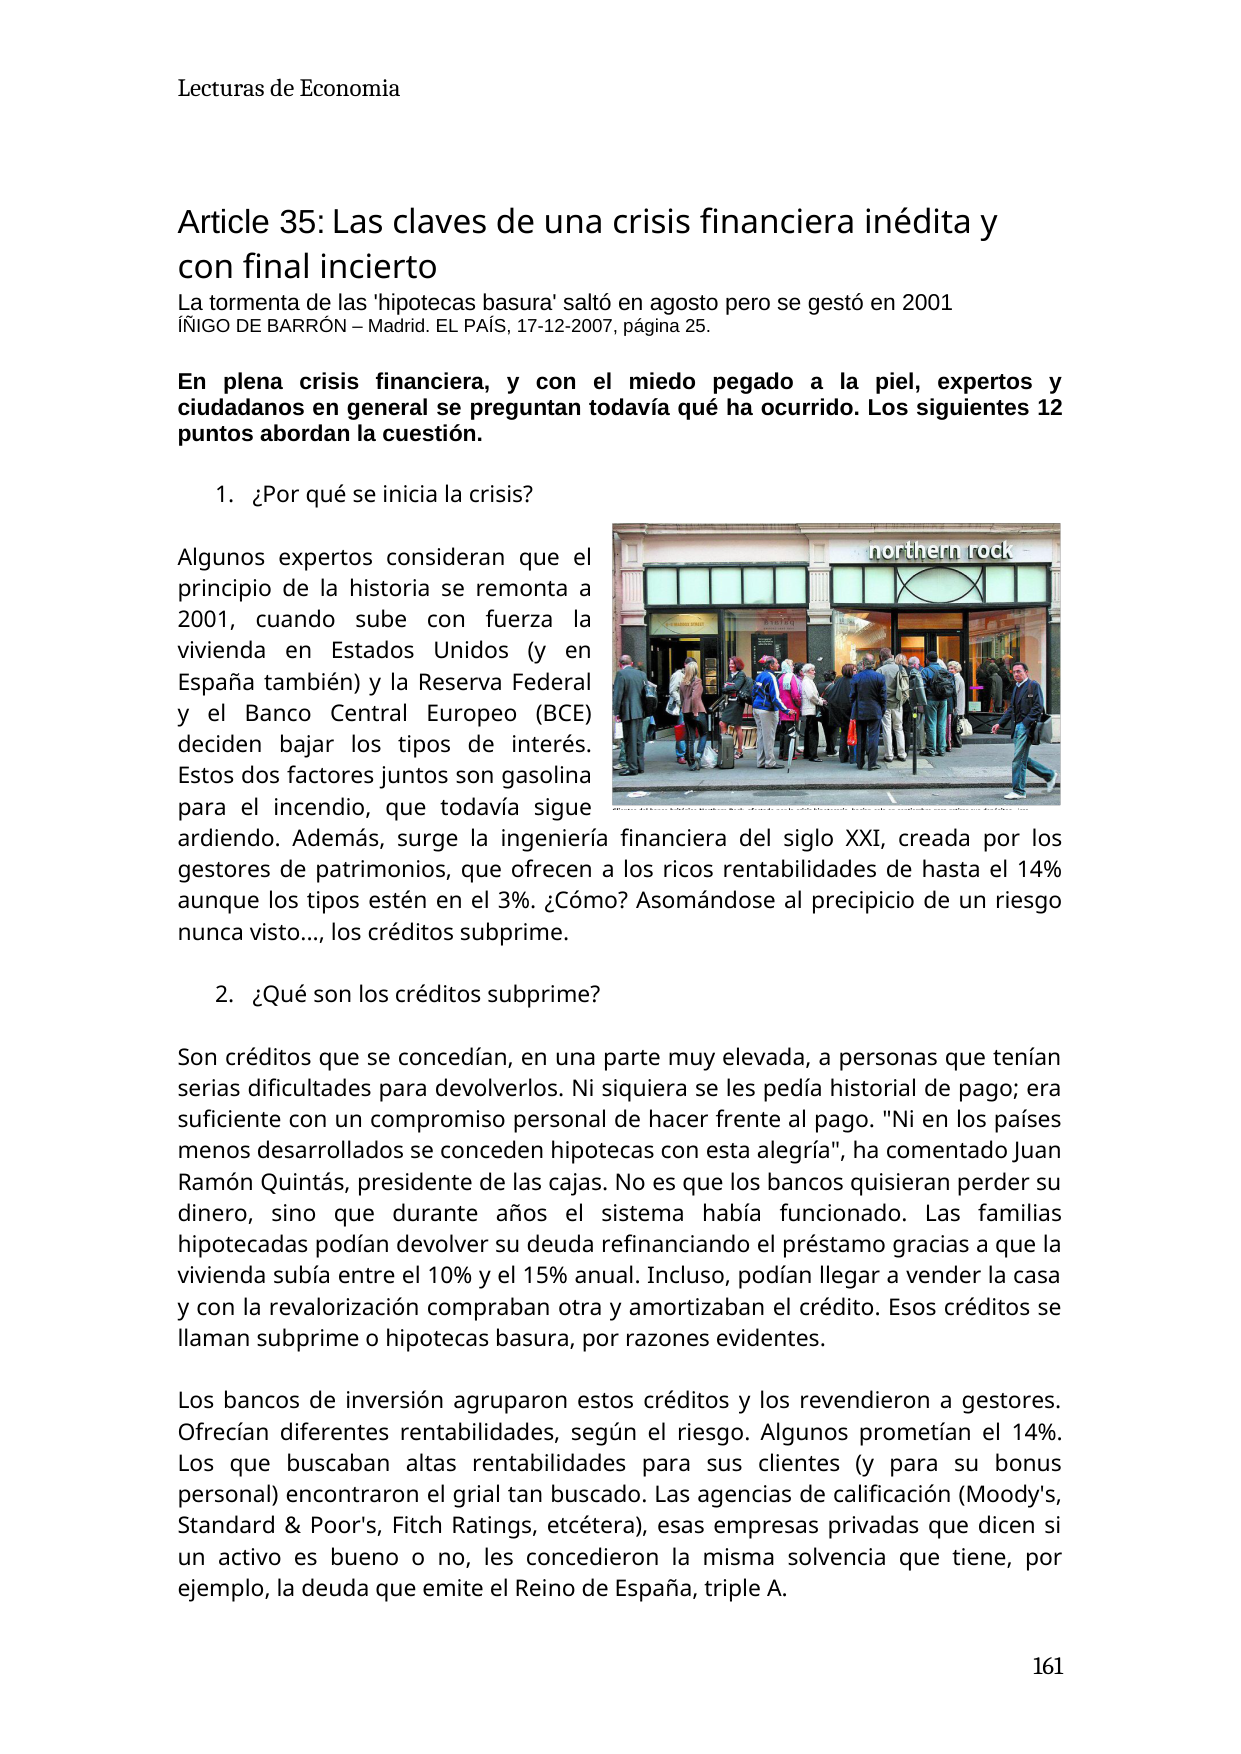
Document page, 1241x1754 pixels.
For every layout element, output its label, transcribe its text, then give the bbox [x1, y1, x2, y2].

text Son créditos que se concedían, en una parte muy elevada, a personas que tenían serias dificultades para devolverlos. Ni siquiera se les pedía historial de pago; era suficiente con un compromiso personal de hacer frente al pago. "Ni en los países menos desarrollados se conceden hipotecas con esta alegría", ha comentado Juan Ramón Quintás, presidente de las cajas. No es que los bancos quisieran perder su dinero, sino que durante años el sistema había funcionado. Las familias hipotecadas podían devolver su deuda refinanciando el préstamo gracias a que la vivienda subía entre el 10% y el 15% anual. Incluso, podían llegar a vender la casa y con la revalorización compraban otra y amortizaban el crédito. Esos créditos se llaman subprime o hipotecas basura, por razones evidentes. [177, 1040, 1063, 1353]
picture [611, 522, 1061, 810]
text Los bancos de inversión agruparon estos créditos y los revendieron a gestores. Ofrecían diferentes rentabilidades, según el riesgo. Algunos prometían el 14%. Los que buscaban altas rentabilidades para sus clientes (y para su bonus personal) encontraron el grial tan buscado. Las agencias de calificación (Moody's, Standard & Poor's, Fitch Ratings, etcétera), esas empresas privadas que dicen si un activo es bueno o no, les concedieron la misma solvencia que tiene, por ejemplo, la deuda que emite el Reino de España, triple A. [177, 1384, 1063, 1603]
text ÍÑIGO DE BARRÓN – Madrid. EL PAÍS, 17-12-2007, página 25. [177, 315, 1063, 336]
list ¿Por qué se inicia la crisis? [215, 478, 1063, 509]
subtitle Article 35: Las claves de una crisis financiera inédita y con final incierto [177, 198, 1063, 288]
text La tormenta de las 'hipotecas basura' saltó en agosto pero se gestó en 2001 [177, 288, 1063, 315]
text En plena crisis financiera, y con el miedo pegado a la piel, expertos y ciudadanos en general se preguntan todavía qué ha ocurrido. Los siguientes 12 puntos abordan la cuestión. [177, 368, 1063, 447]
list ¿Qué son los créditos subprime? [215, 978, 1063, 1009]
